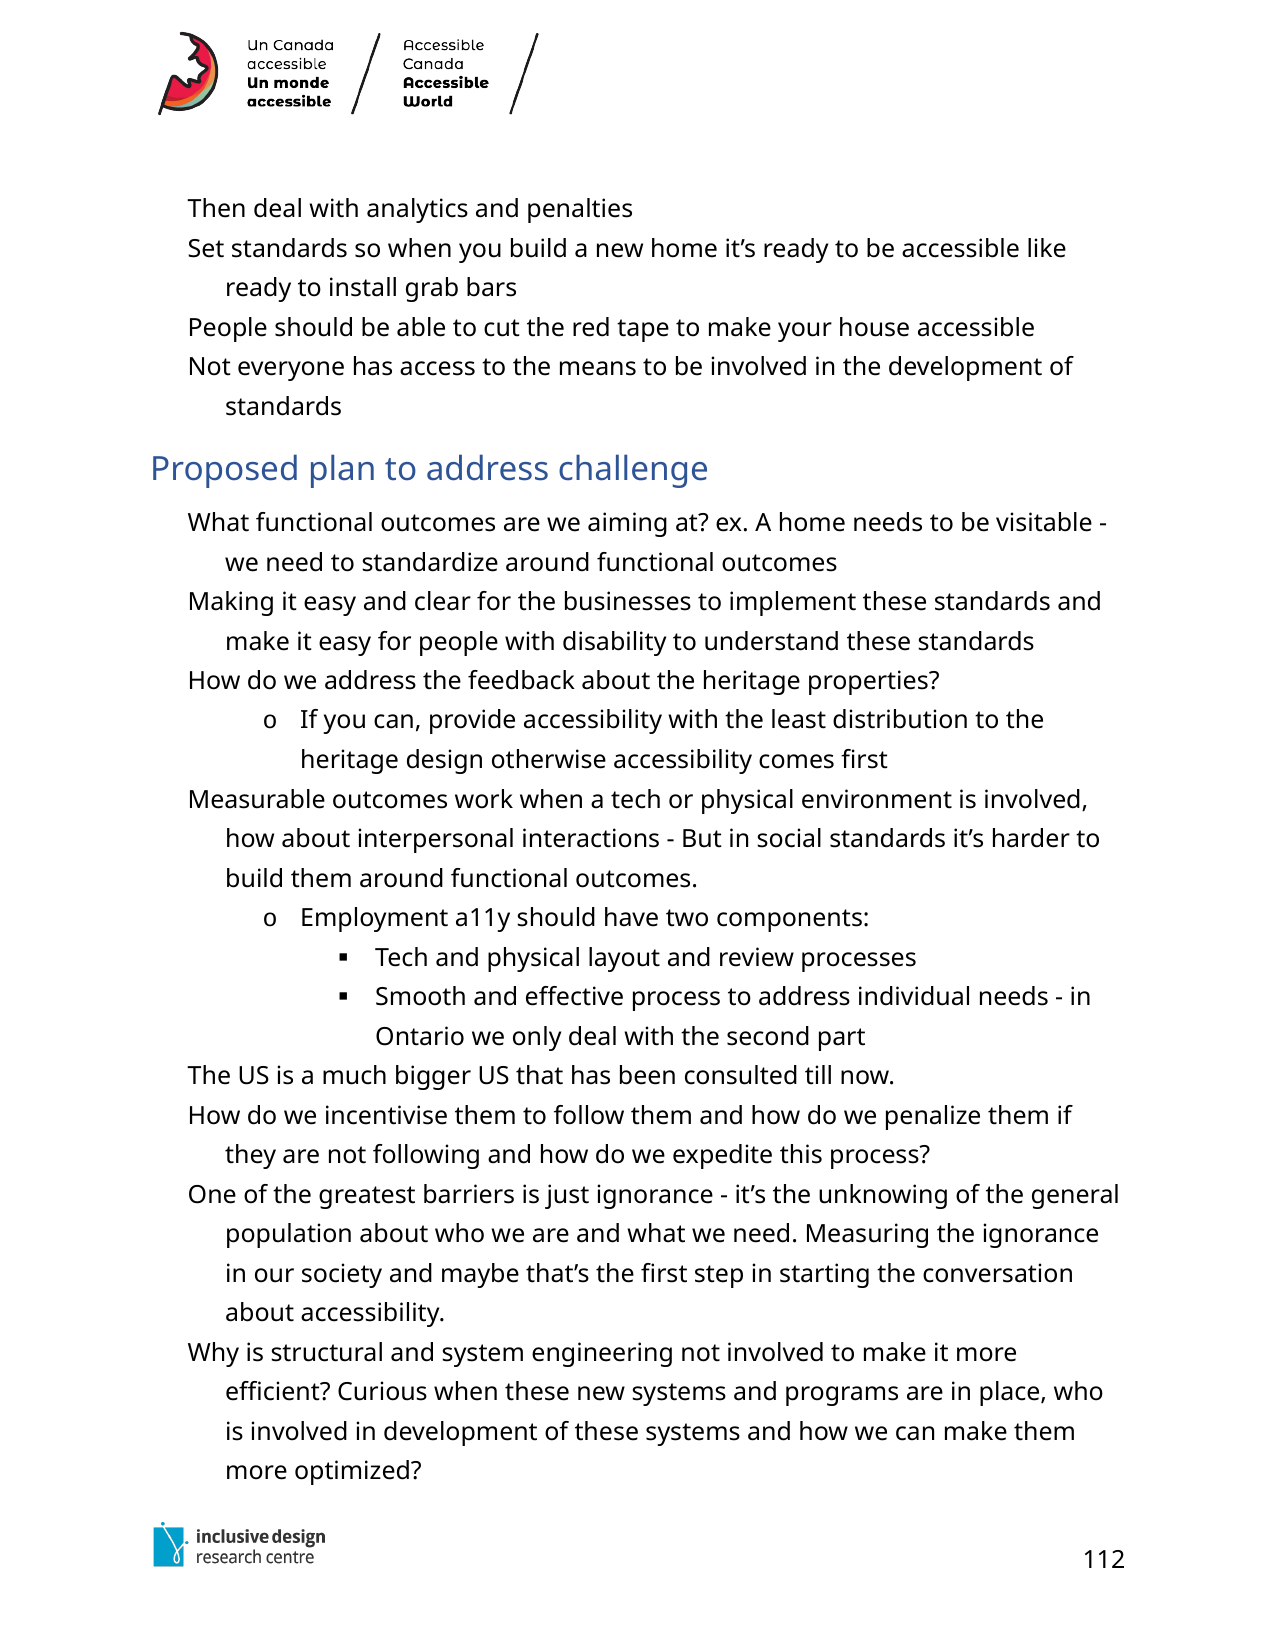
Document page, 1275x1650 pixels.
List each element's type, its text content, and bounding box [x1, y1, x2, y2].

list Not everyone has access to the means to be involved in the development of standards [187, 349, 1125, 422]
picture [150, 24, 546, 123]
list One of the greatest barriers is just ignorance - it’s the unknowing of the general population about who we are and what we need. Measuring the ignorance in our society and maybe that’s the first step in starting the conversation about accessibility. [187, 1176, 1125, 1329]
list The US is a much bigger US that has been consulted till now. [187, 1058, 1125, 1092]
list Set standards so when you build a new home it’s ready to be accessible like ready to install grab bars [187, 230, 1125, 304]
text Proposed plan to address challenge [150, 444, 1125, 490]
list Employment a11y should have two components: [262, 900, 1125, 934]
list Why is structural and system engineering not involved to make it more efficient? Curious when these new systems and programs are in place, who is involved in development of these systems and how we can make them more optimized? [187, 1334, 1125, 1487]
list What functional outcomes are we aiming at? ex. A home needs to be visitable - we need to standardize around functional outcomes [187, 505, 1125, 578]
list Tech and physical layout and review processes [337, 939, 1125, 973]
list Making it easy and clear for the businesses to implement these standards and make it easy for people with disability to understand these standards [187, 584, 1125, 657]
list Measurable outcomes work when a tech or physical environment is involved, how about interpersonal interactions - But in social standards it’s harder to build them around functional outcomes. [187, 781, 1125, 894]
picture [150, 1520, 340, 1583]
list Smooth and effective process to address individual needs - in Ontario we only deal with the second part [337, 979, 1125, 1052]
list How do we address the feedback about the heritage properties? [187, 663, 1125, 697]
list Then deal with analytics and penalties [187, 191, 1125, 225]
list People should be able to cut the red tape to make your house accessible [187, 309, 1125, 343]
list How do we incentivise them to follow them and how do we penalize them if they are not following and how do we expedite this process? [187, 1097, 1125, 1171]
list If you can, provide accessibility with the least distribution to the heritage design otherwise accessibility comes first [262, 702, 1125, 776]
